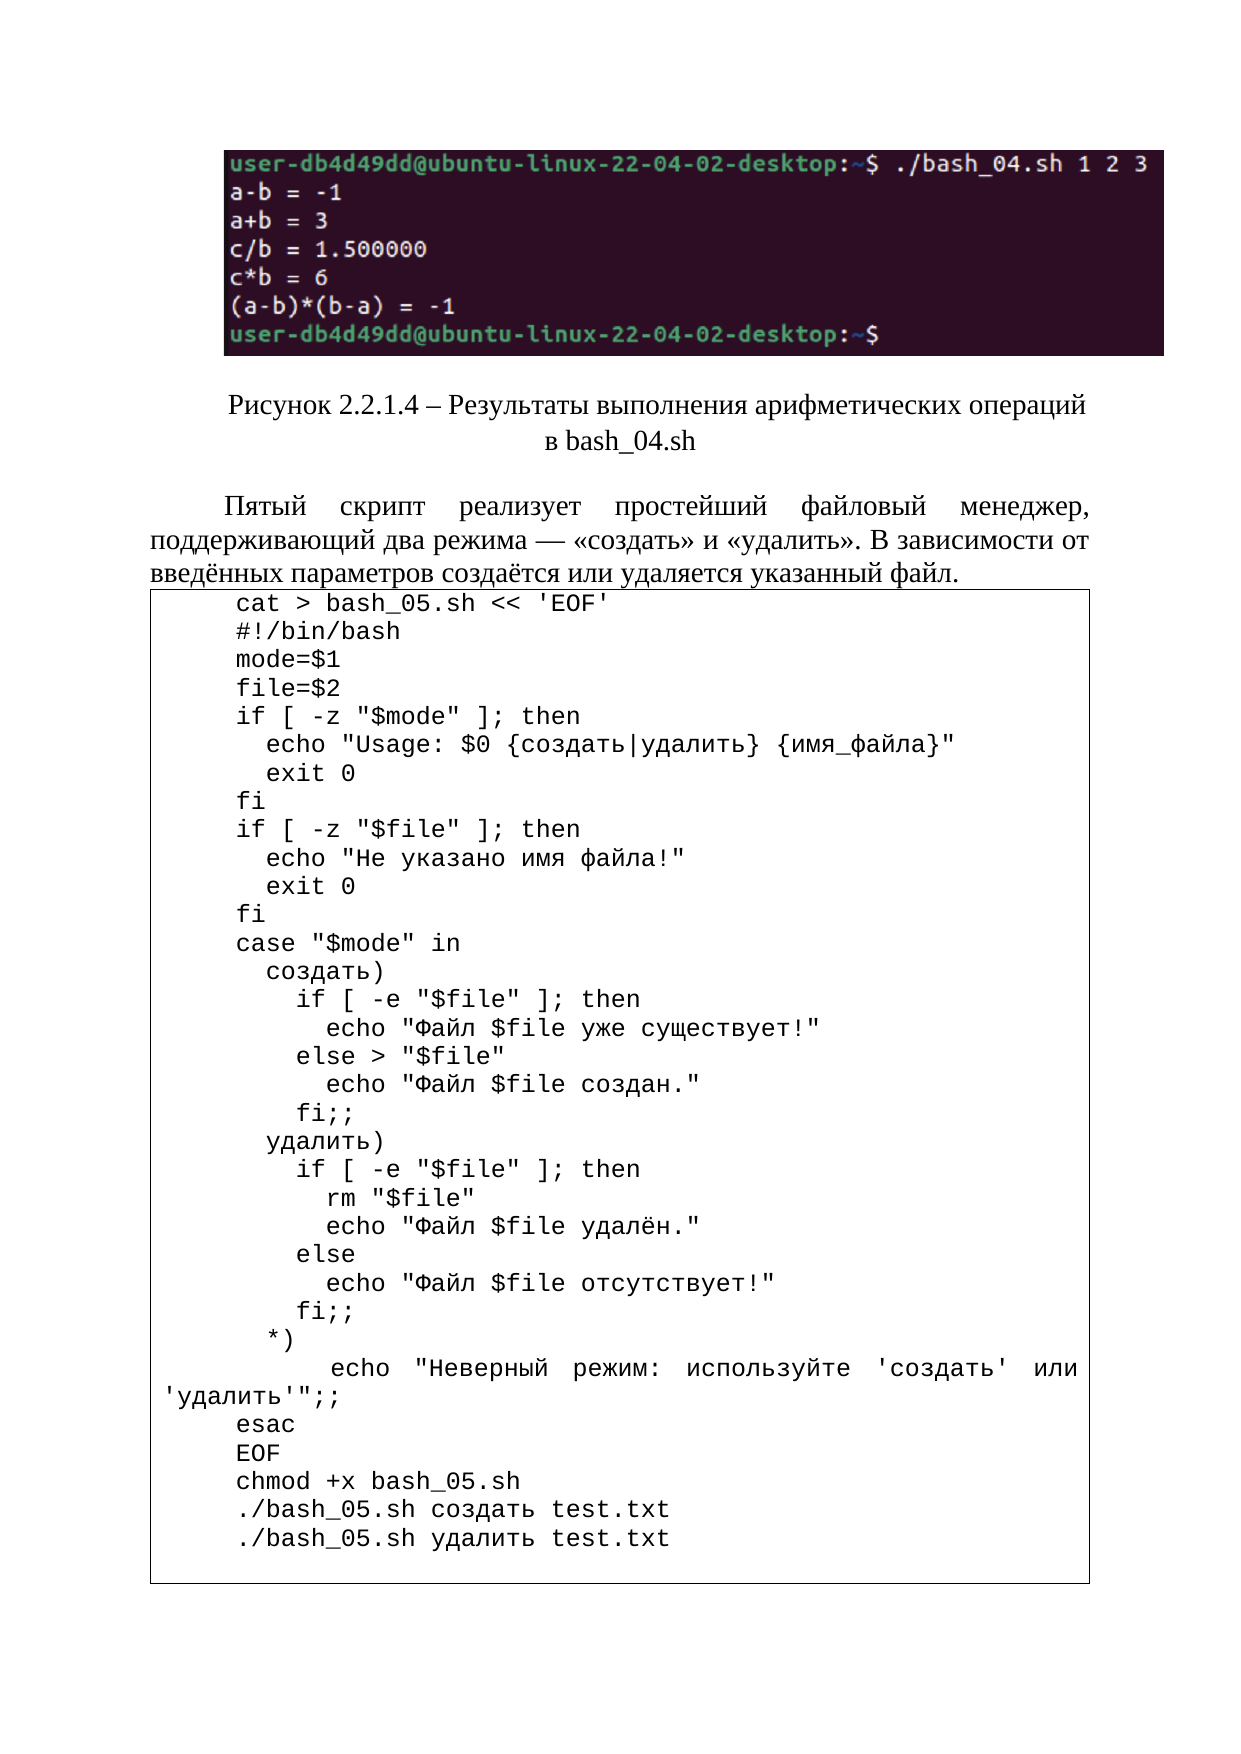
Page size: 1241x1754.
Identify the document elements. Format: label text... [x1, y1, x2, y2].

text Пятый скрипт реализует простейший файловый менеджер, поддерживающий два режима — «создать» и «удалить». В зависимости от введённых параметров создаётся или удаляется указанный файл. [150, 488, 1090, 589]
picture [223, 150, 1164, 356]
text Рисунок 2.2.1.4 – Результаты выполнения арифметических операций в bash_04.sh [150, 387, 1090, 457]
table_header cat > bash_05.sh << 'EOF' #!/bin/bash mode=$1 file=$2 if [ -z "$mode" ]; then echo "Usage: $0 {создать|удалить} {имя_файла}" exit 0 fi if [ -z "$file" ]; then echo "Не указано имя файла!" exit 0 fi case "$mode" in создать) if [ -e "$file" ]; then echo "Файл $file уже существует!" else > "$file" echo "Файл $file создан." fi;; удалить) if [ -e "$file" ]; then rm "$file" echo "Файл $file удалён." else echo "Файл $file отсутствует!" fi;; *) echo "Неверный режим: используйте 'создать' или 'удалить'";; esac EOF chmod +x bash_05.sh ./bash_05.sh создать test.txt ./bash_05.sh удалить test.txt [151, 590, 1089, 1583]
